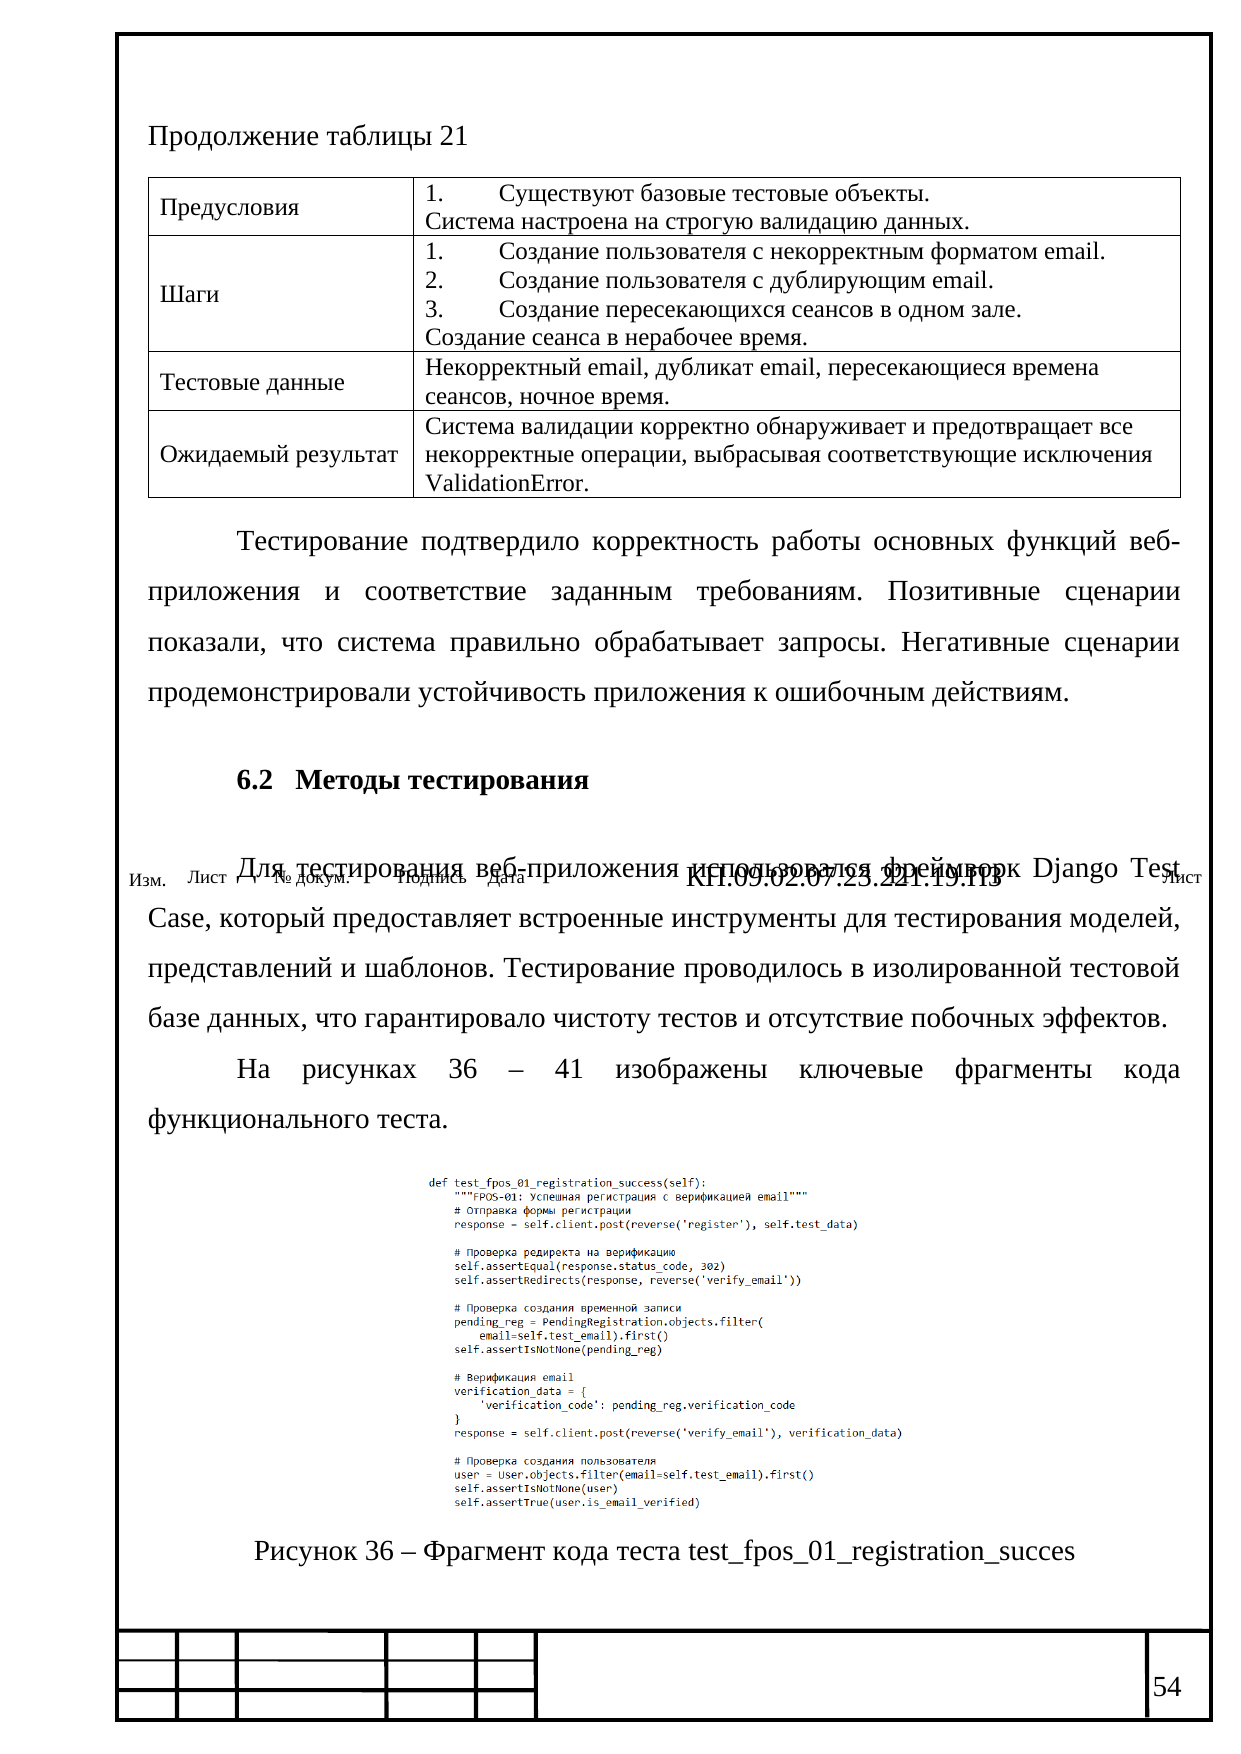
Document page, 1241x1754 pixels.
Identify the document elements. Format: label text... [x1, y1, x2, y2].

table_cell Шаги [149, 236, 413, 351]
text Тестирование подтвердило корректность работы основных функций веб-приложения и соответствие заданным требованиям. Позитивные сценарии показали, что система правильно обрабатывает запросы. Негативные сценарии продемонстрировали устойчивость приложения к ошибочным действиям. [148, 523, 1181, 708]
table_header Предусловия [149, 178, 413, 235]
text Для тестирования веб-приложения использовался фреймворк Django Test Case, который предоставляет встроенные инструменты для тестирования моделей, представлений и шаблонов. Тестирование проводилось в изолированной тестовой базе данных, что гарантировало чистоту тестов и отсутствие побочных эффектов. [148, 850, 1181, 1034]
text Продолжение таблицы 21 [148, 118, 1181, 152]
table_cell Система валидации корректно обнаруживает и предотвращает все некорректные операции, выбрасывая соответствующие исключения ValidationError. [414, 411, 1180, 497]
table_cell Тестовые данные [149, 352, 413, 410]
table_cell Некорректный email, дубликат email, пересекающиеся времена сеансов, ночное время. [414, 352, 1180, 410]
text На рисунках 36 – 41 изображены ключевые фрагменты кода функционального теста. [148, 1051, 1181, 1135]
table_cell Ожидаемый результат [149, 411, 413, 497]
table_cell Создание пользователя с некорректным форматом email. Создание пользователя с дублирующим email. Создание пересекающихся сеансов в одном зале. Создание сеанса в нерабочее время. [414, 236, 1180, 351]
table_header Существуют базовые тестовые объекты. Система настроена на строгую валидацию данных. [414, 178, 1180, 235]
text Рисунок 36 – Фрагмент кода теста test_fpos_01_registration_succes [148, 1533, 1181, 1567]
list Методы тестирования [148, 762, 1181, 795]
picture [426, 1176, 903, 1509]
